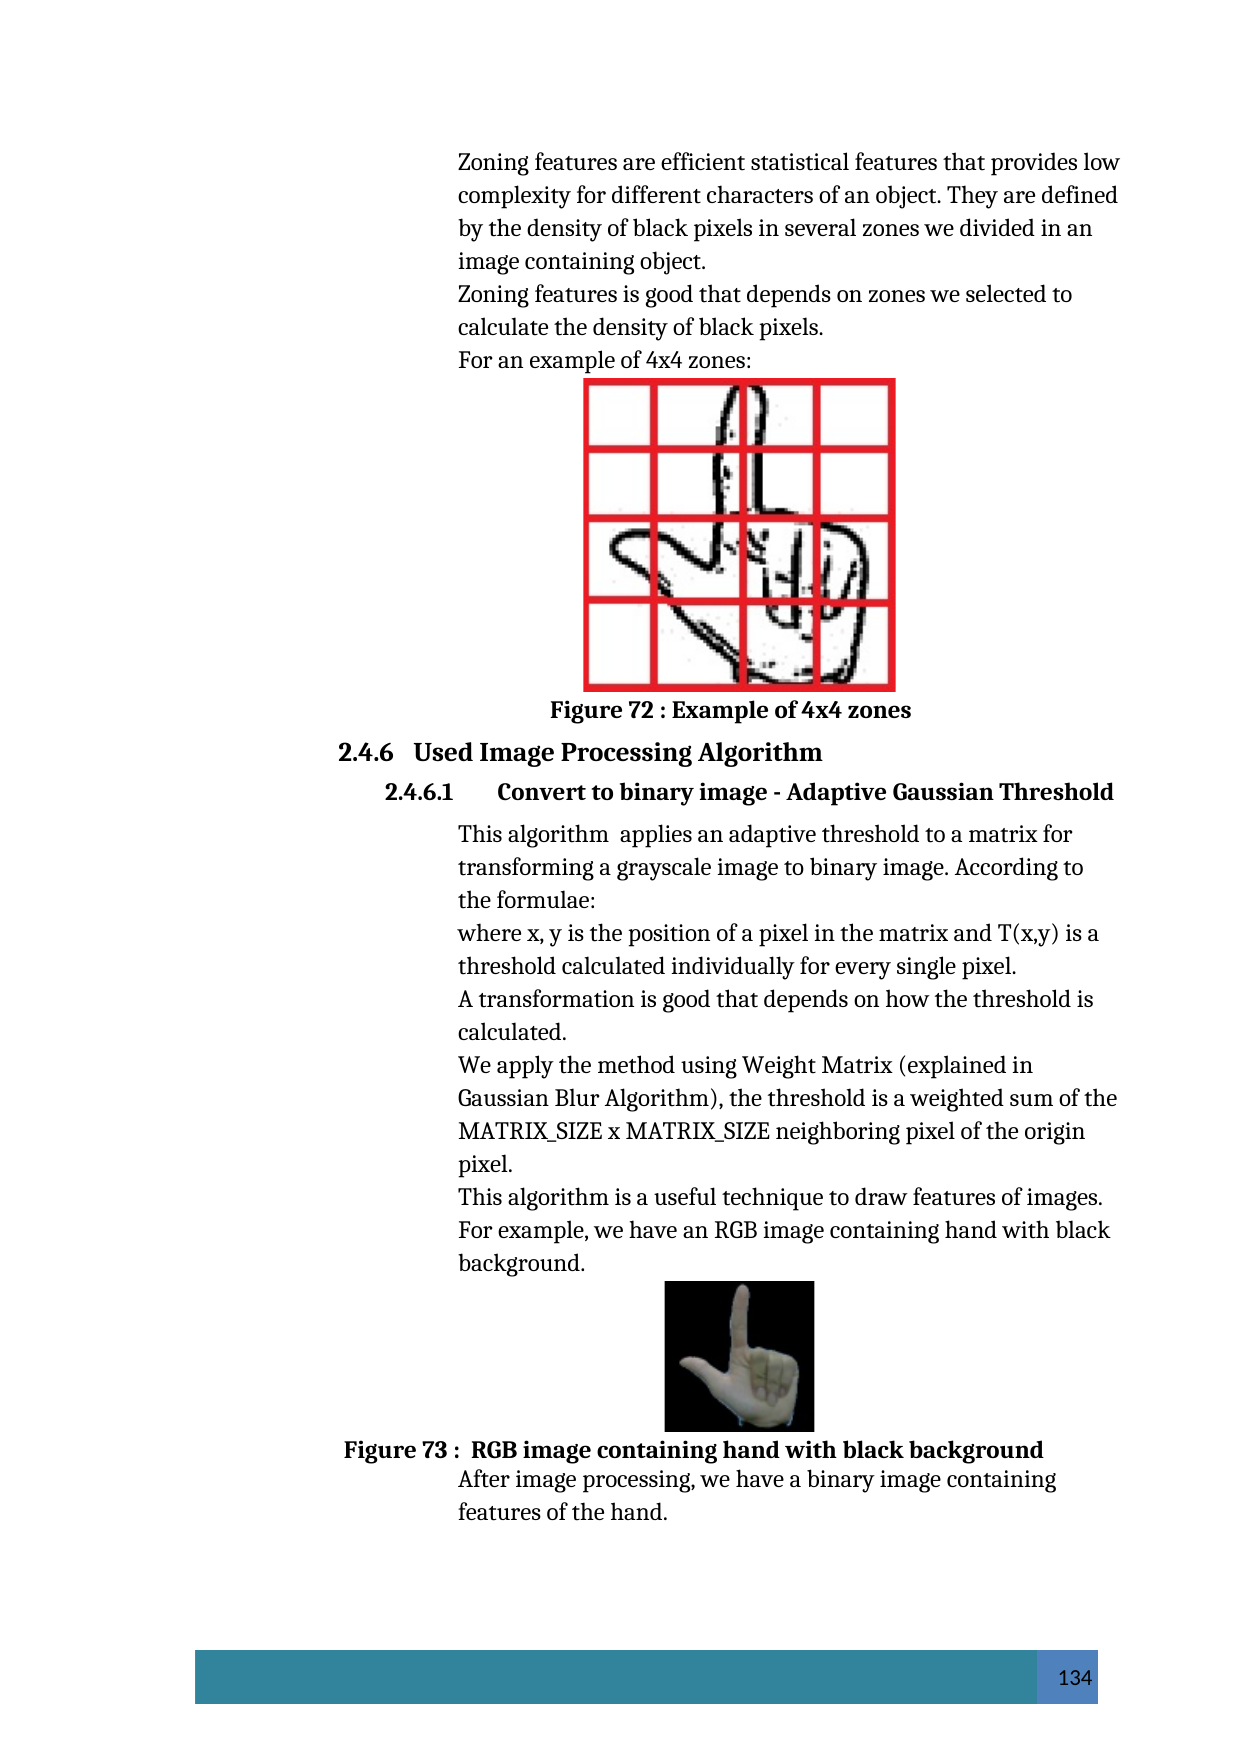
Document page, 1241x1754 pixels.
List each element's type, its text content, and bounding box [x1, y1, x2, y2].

text For an example of 4x4 zones: [458, 346, 1122, 374]
text After image processing, we have a binary image containing features of the hand. [458, 1465, 1122, 1527]
text where x, y is the position of a pixel in the matrix and T(x,y) is a threshold calculated individually for every single pixel. [458, 919, 1122, 980]
text We apply the method using Weight Matrix (explained in Gaussian Blur Algorithm), the threshold is a weighted sum of the MATRIX_SIZE x MATRIX_SIZE neighboring pixel of the origin pixel. [458, 1051, 1122, 1178]
text Zoning features is good that depends on zones we selected to calculate the density of black pixels. [458, 280, 1122, 342]
subtitle Convert to binary image - Adaptive Gaussian Threshold [385, 778, 1122, 807]
subtitle Used Image Processing Algorithm [338, 737, 1122, 768]
text Zoning features are efficient statistical features that provides low complexity for different characters of an object. They are defined by the density of black pixels in several zones we divided in an image containing object. [458, 148, 1122, 276]
picture [664, 1281, 815, 1432]
text This algorithm applies an adaptive threshold to a matrix for transforming a grayscale image to binary image. According to the formulae: [458, 819, 1122, 914]
text This algorithm is a useful technique to draw features of images. For example, we have an RGB image containing hand with black background. [458, 1183, 1122, 1278]
picture [583, 378, 896, 692]
list Figure 73 : RGB image containing hand with black background [266, 1436, 1122, 1465]
list Figure 72 : Example of 4x4 zones [340, 696, 1122, 724]
text A transformation is good that depends on how the threshold is calculated. [458, 985, 1122, 1046]
